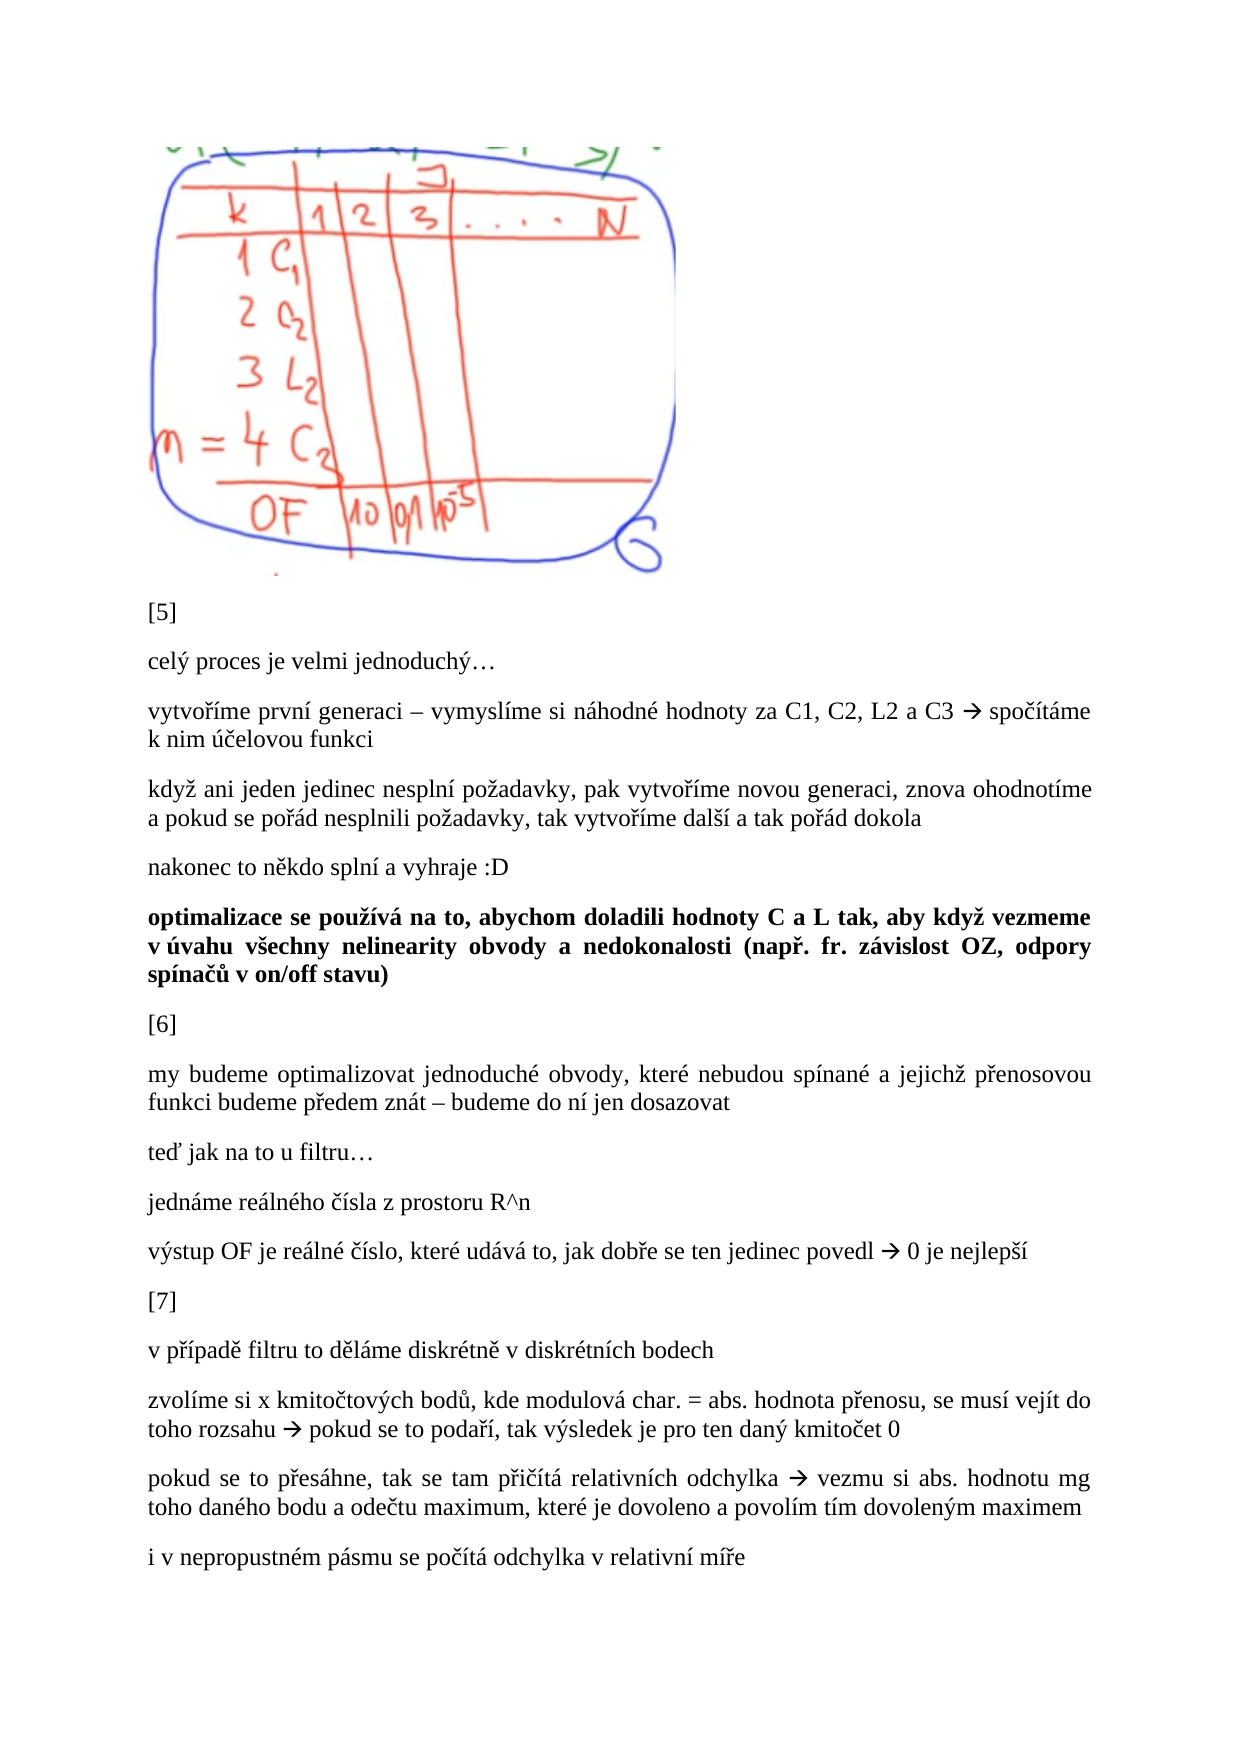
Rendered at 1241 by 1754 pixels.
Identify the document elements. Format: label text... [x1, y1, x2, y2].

text když ani jeden jedinec nesplní požadavky, pak vytvoříme novou generaci, znova ohodnotíme a pokud se pořád nesplnili požadavky, tak vytvoříme další a tak pořád dokola [148, 774, 1093, 832]
text v případě filtru to děláme diskrétně v diskrétních bodech [148, 1335, 1093, 1364]
text [6] [148, 1009, 1093, 1038]
text [7] [148, 1286, 1093, 1314]
picture [147, 147, 676, 576]
text vytvoříme první generaci – vymyslíme si náhodné hodnoty za C1, C2, L2 a C3 🡪 spočítáme k nim účelovou funkci [148, 696, 1093, 753]
text optimalizace se používá na to, abychom doladili hodnoty C a L tak, aby když vezmeme v úvahu všechny nelinearity obvody a nedokonalosti (např. fr. závislost OZ, odpory spínačů v on/off stavu) [148, 902, 1093, 988]
text i v nepropustném pásmu se počítá odchylka v relativní míře [148, 1542, 1093, 1570]
text nakonec to někdo splní a vyhraje :D [148, 852, 1093, 881]
text my budeme optimalizovat jednoduché obvody, které nebudou spínané a jejichž přenosovou funkci budeme předem znát – budeme do ní jen dosazovat [148, 1059, 1093, 1116]
text zvolíme si x kmitočtových bodů, kde modulová char. = abs. hodnota přenosu, se musí vejít do toho rozsahu 🡪 pokud se to podaří, tak výsledek je pro ten daný kmitočet 0 [148, 1385, 1093, 1442]
text pokud se to přesáhne, tak se tam přičítá relativních odchylka 🡪 vezmu si abs. hodnotu mg toho daného bodu a odečtu maximum, které je dovoleno a povolím tím dovoleným maximem [148, 1463, 1093, 1521]
text jednáme reálného čísla z prostoru R^n [148, 1187, 1093, 1215]
text celý proces je velmi jednoduchý… [148, 646, 1093, 675]
text teď jak na to u filtru… [148, 1137, 1093, 1166]
text výstup OF je reálné číslo, které udává to, jak dobře se ten jedinec povedl 🡪 0 je nejlepší [148, 1236, 1093, 1265]
text [5] [148, 597, 1093, 625]
